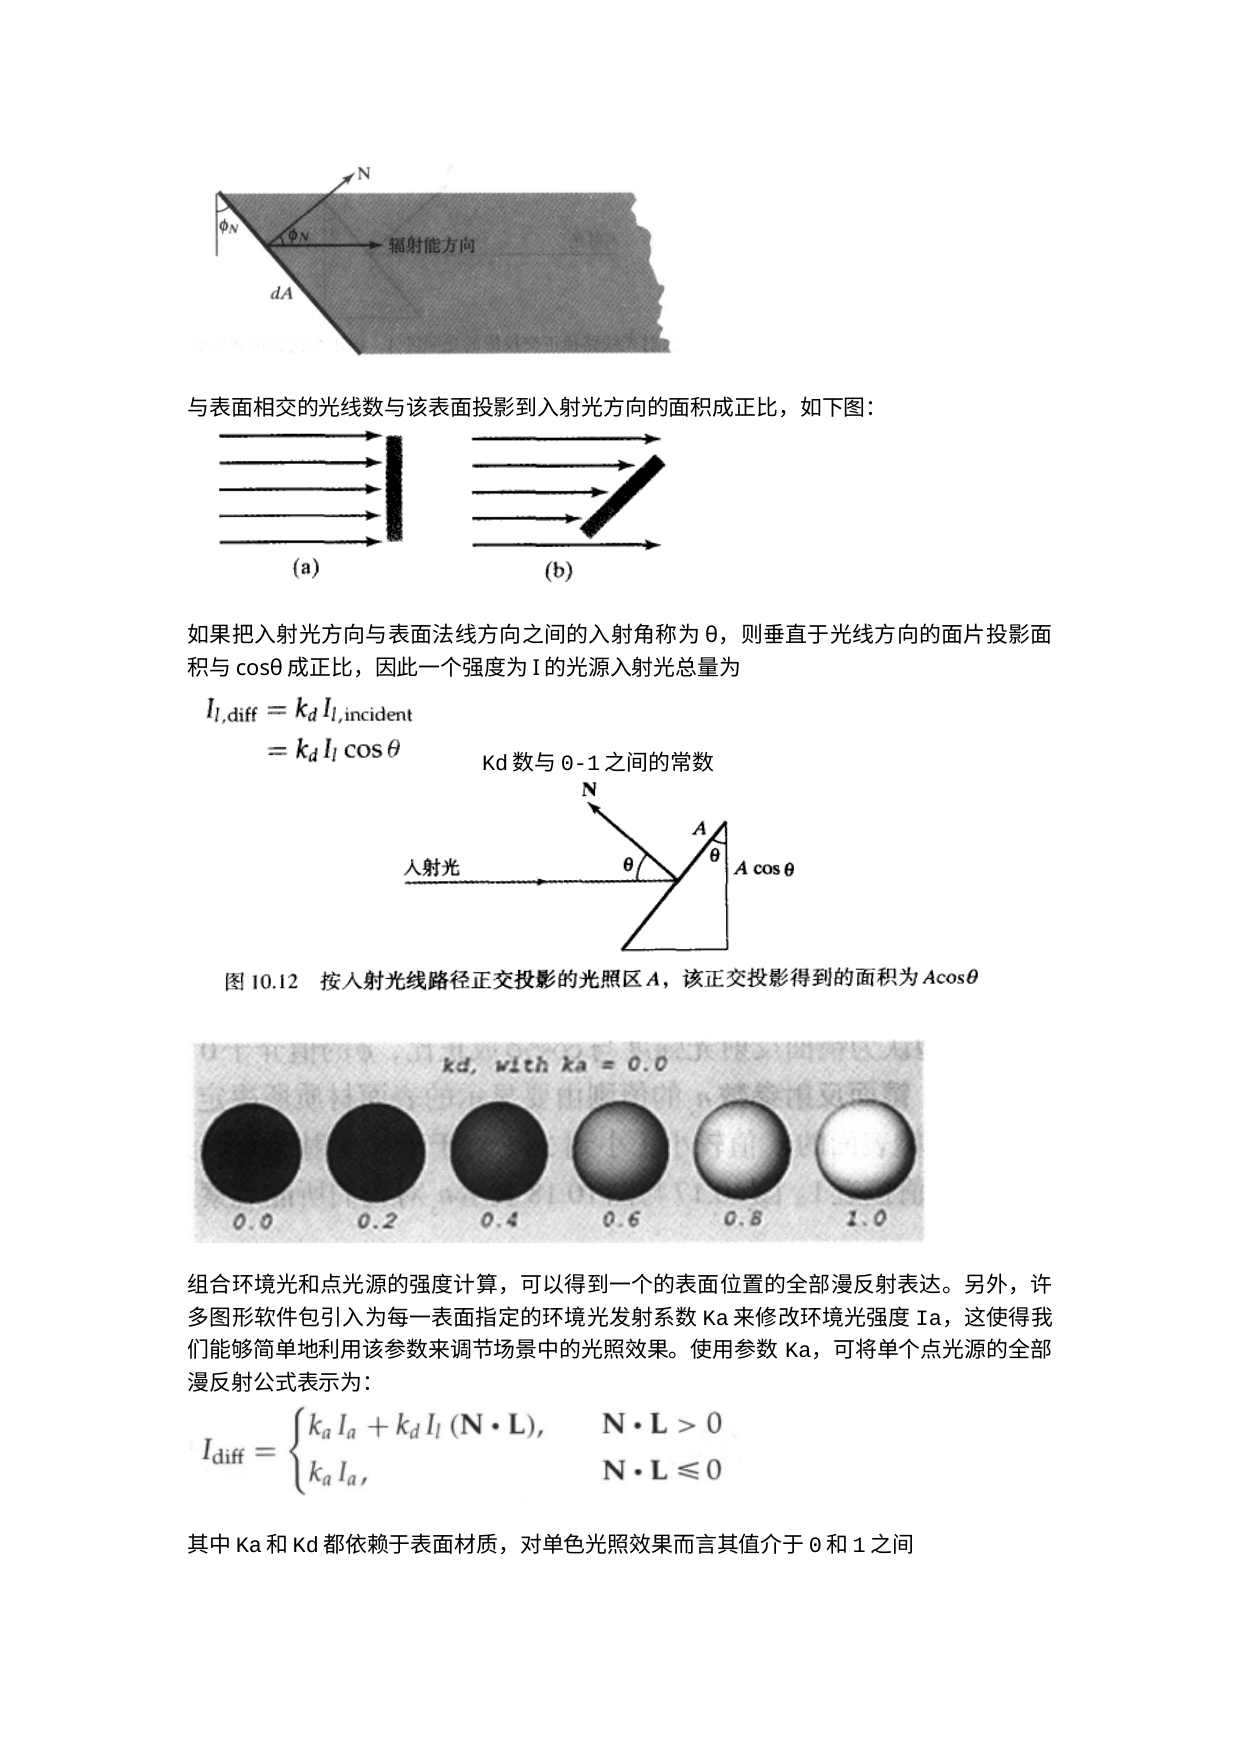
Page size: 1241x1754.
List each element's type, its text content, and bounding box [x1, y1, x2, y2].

text 如果把入射光方向与表面法线方向之间的入射角称为θ，则垂直于光线方向的面片投影面积与cosθ成正比，因此一个强度为I的光源入射光总量为 [187, 617, 1053, 682]
text 与表面相交的光线数与该表面投影到入射光方向的面积成正比，如下图： [187, 389, 1053, 422]
text 其中Ka和Kd都依赖于表面材质，对单色光照效果而言其值介于0和1之间 [187, 1527, 1053, 1559]
text 组合环境光和点光源的强度计算，可以得到一个的表面位置的全部漫反射表达。另外，许多图形软件包引入为每一表面指定的环境光发射系数Ka来修改环境光强度Ia，这使得我们能够简单地利用该参数来调节场景中的光照效果。使用参数Ka，可将单个点光源的全部漫反射公式表示为： [187, 1267, 1053, 1397]
picture [187, 1039, 928, 1243]
picture [187, 422, 674, 586]
picture [187, 684, 443, 771]
picture [187, 779, 1002, 1009]
picture [187, 162, 683, 359]
picture [187, 1397, 754, 1504]
